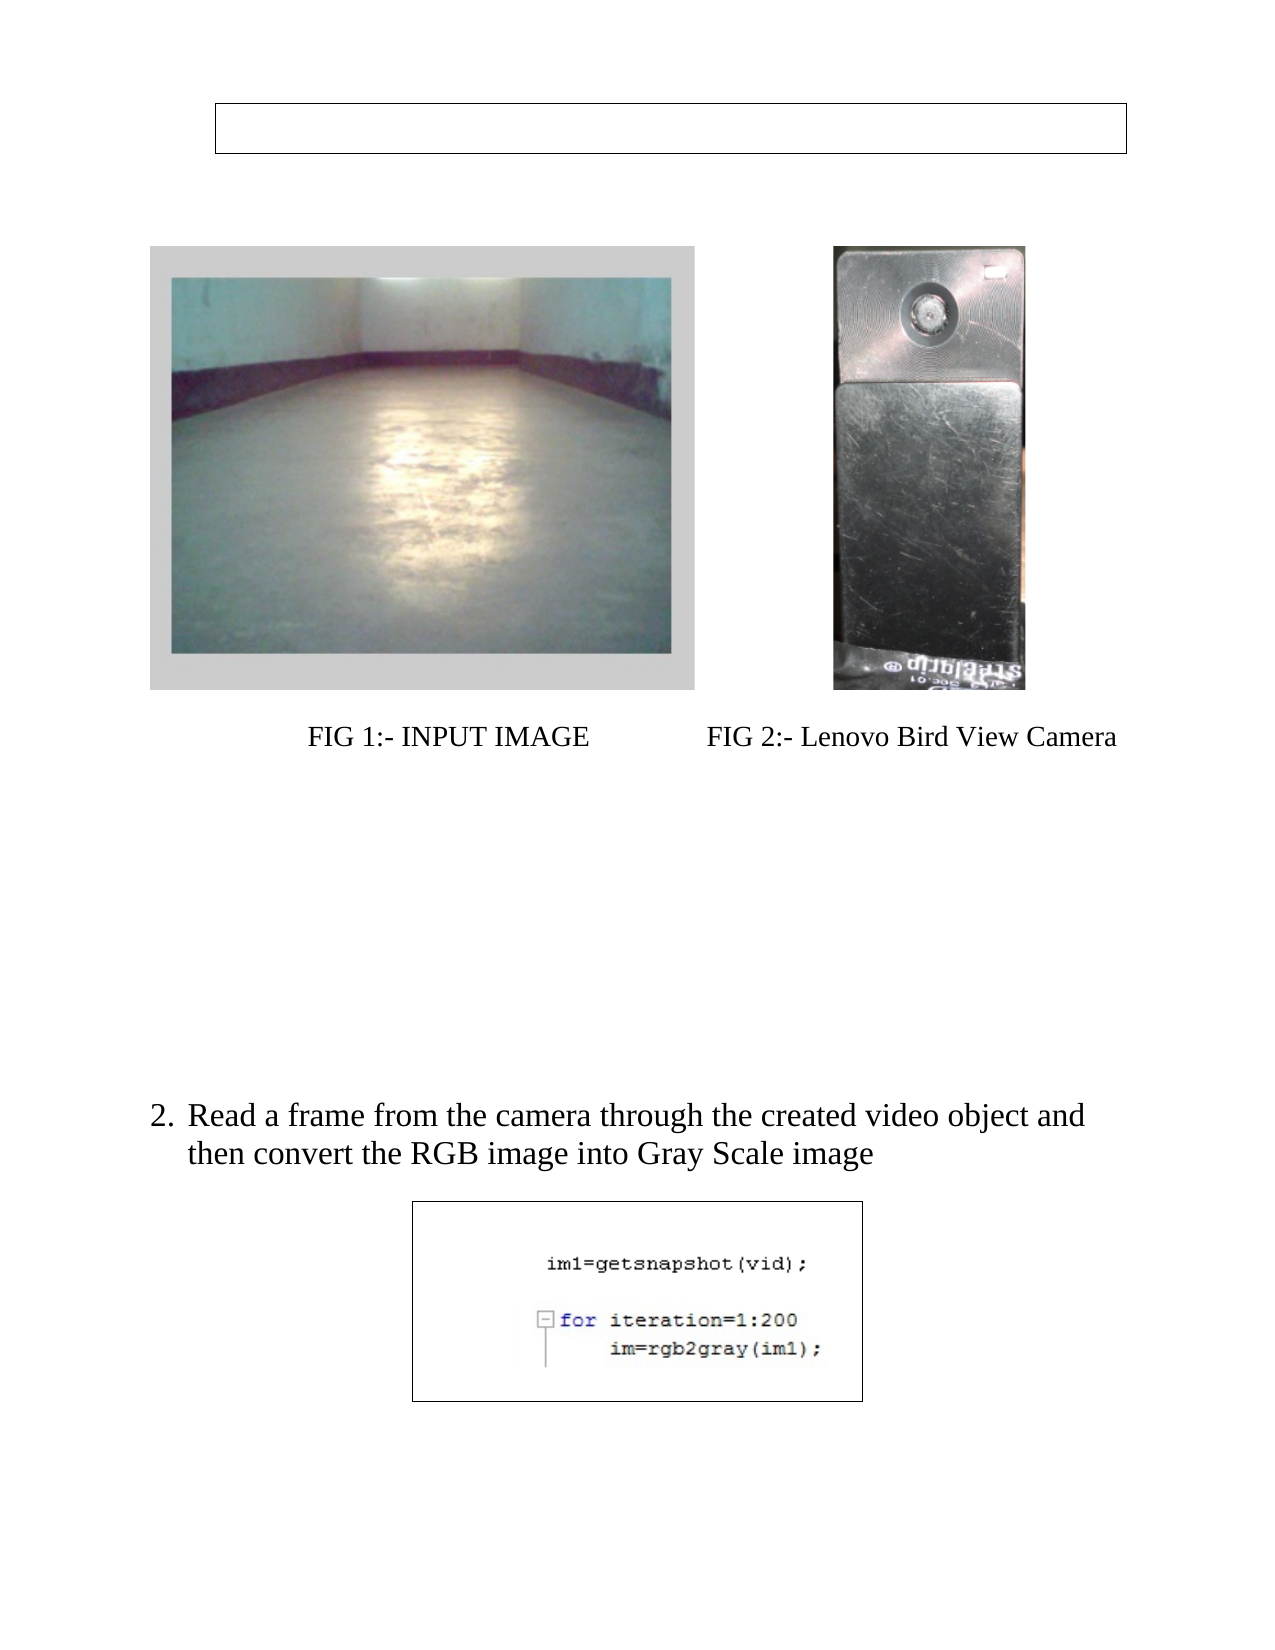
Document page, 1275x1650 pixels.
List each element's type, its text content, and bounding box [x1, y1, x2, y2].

picture [833, 246, 1026, 690]
list Read a frame from the camera through the created video object and then convert the RGB image into Gray Scale image [150, 1095, 1125, 1172]
text FIG 1:- INPUT IMAGE FIG 2:- Lenovo Bird View Camera [225, 719, 1125, 752]
picture [498, 1230, 852, 1380]
table_header [216, 104, 1126, 153]
picture [150, 246, 695, 690]
table_header [413, 1202, 862, 1401]
